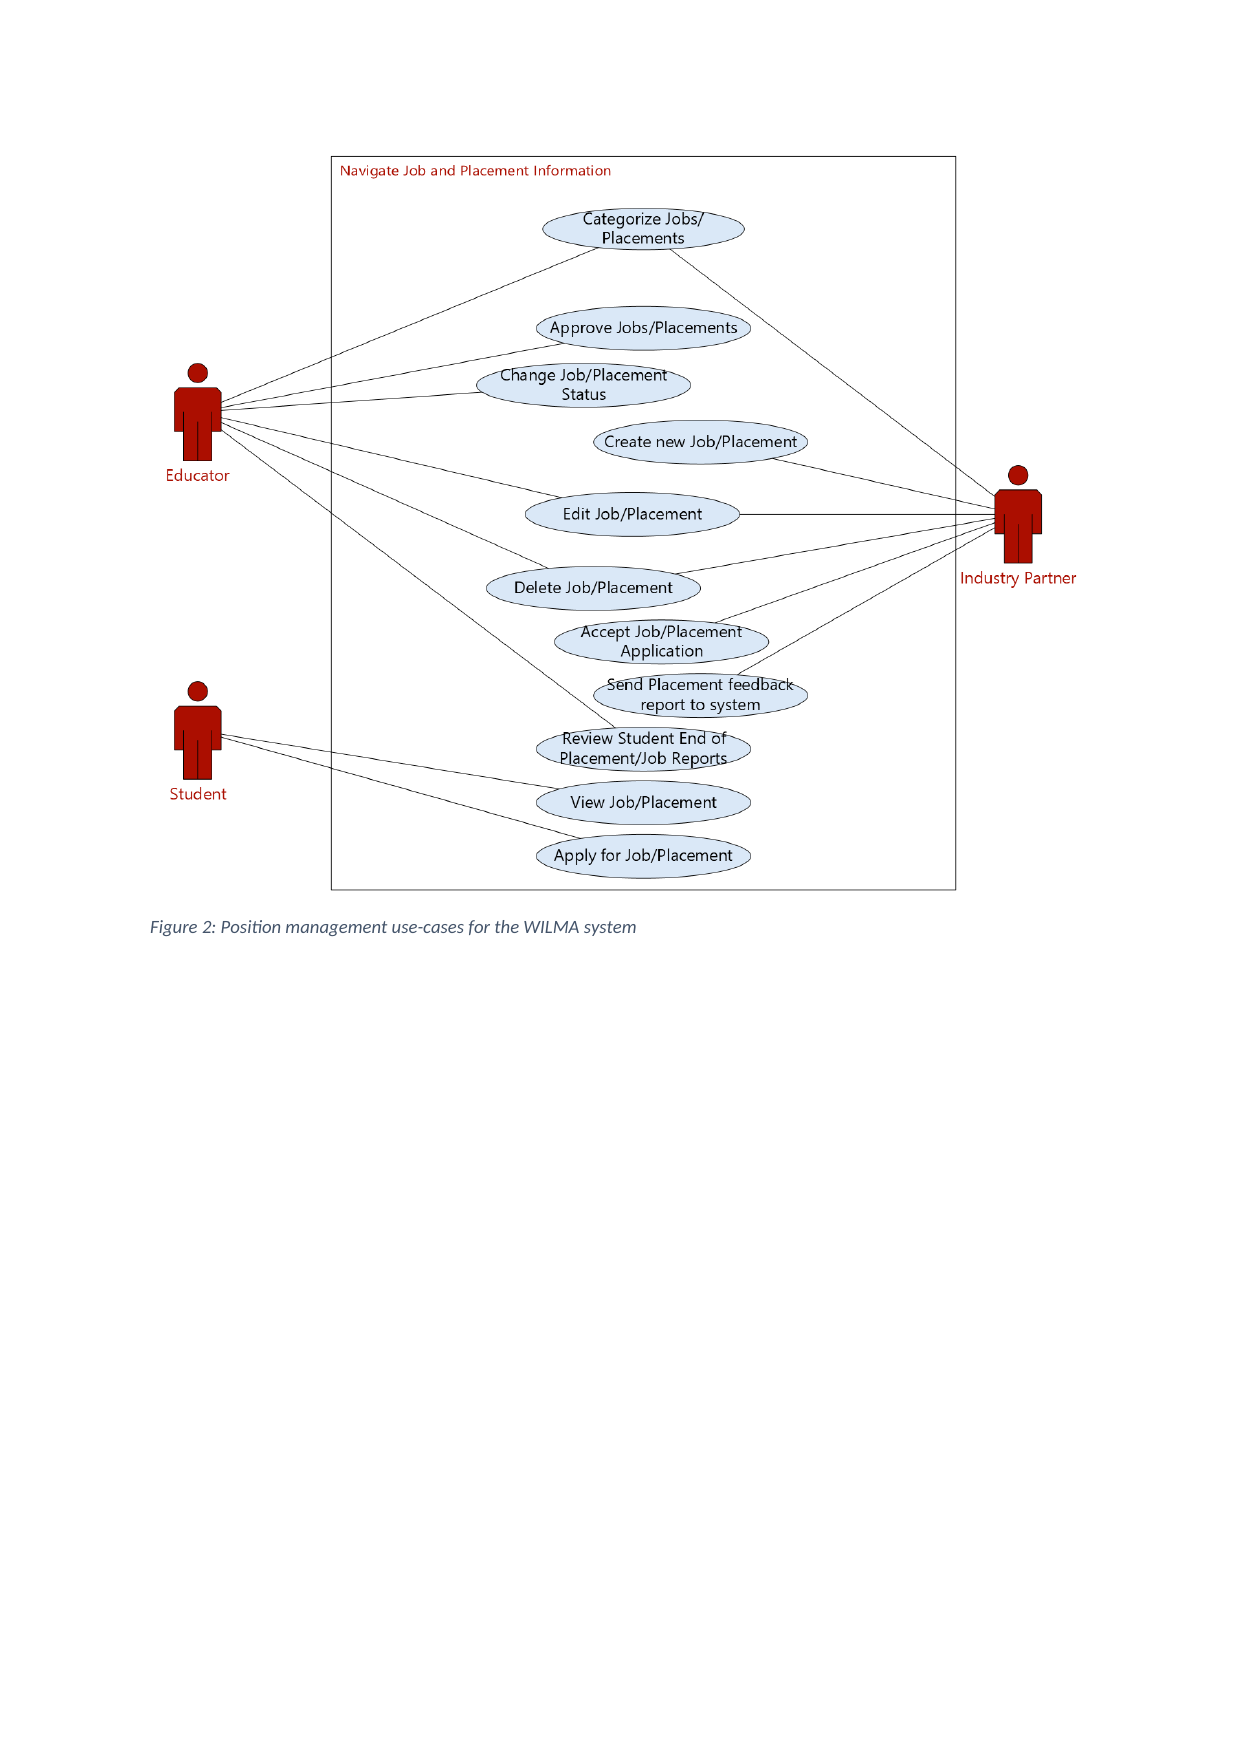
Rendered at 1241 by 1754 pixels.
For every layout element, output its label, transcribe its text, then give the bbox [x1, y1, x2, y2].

picture [150, 150, 1091, 897]
